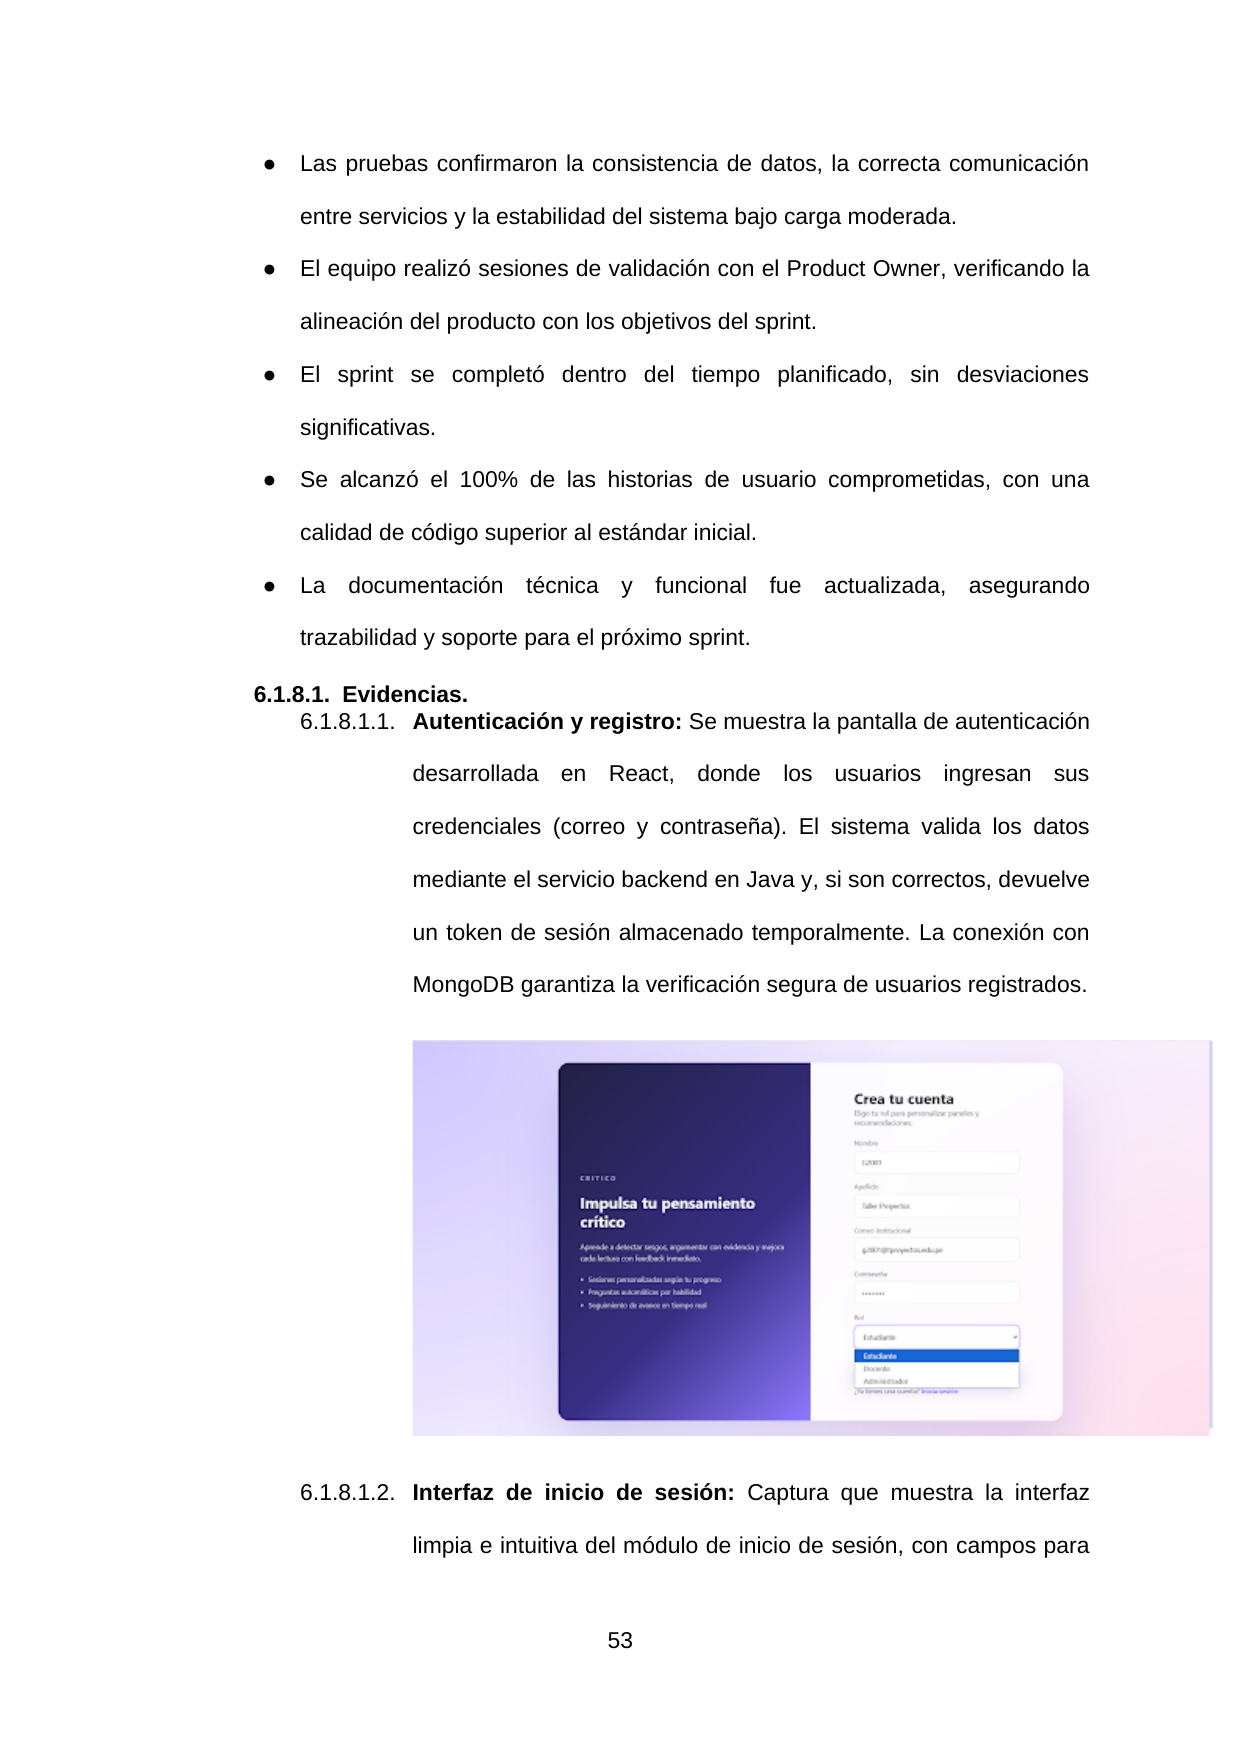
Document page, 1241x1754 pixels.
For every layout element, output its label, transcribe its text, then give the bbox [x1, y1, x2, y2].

picture [412, 1040, 1213, 1436]
list Autenticación y registro: Se muestra la pantalla de autenticación desarrollada en React, donde los usuarios ingresan sus credenciales (correo y contraseña). El sistema valida los datos mediante el servicio backend en Java y, si son correctos, devuelve un token de sesión almacenado temporalmente. La conexión con MongoDB garantiza la verificación segura de usuarios registrados. [300, 708, 1090, 997]
list Las pruebas confirmaron la consistencia de datos, la correcta comunicación entre servicios y la estabilidad del sistema bajo carga moderada. [262, 150, 1090, 229]
list Se alcanzó el 100% de las historias de usuario comprometidas, con una calidad de código superior al estándar inicial. [262, 466, 1090, 545]
list La documentación técnica y funcional fue actualizada, asegurando trazabilidad y soporte para el próximo sprint. [262, 572, 1090, 651]
list El equipo realizó sesiones de validación con el Product Owner, verificando la alineación del producto con los objetivos del sprint. [262, 255, 1090, 334]
subtitle Evidencias. [253, 681, 1090, 708]
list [300, 1479, 1090, 1558]
list El sprint se completó dentro del tiempo planificado, sin desviaciones significativas. [262, 361, 1090, 440]
